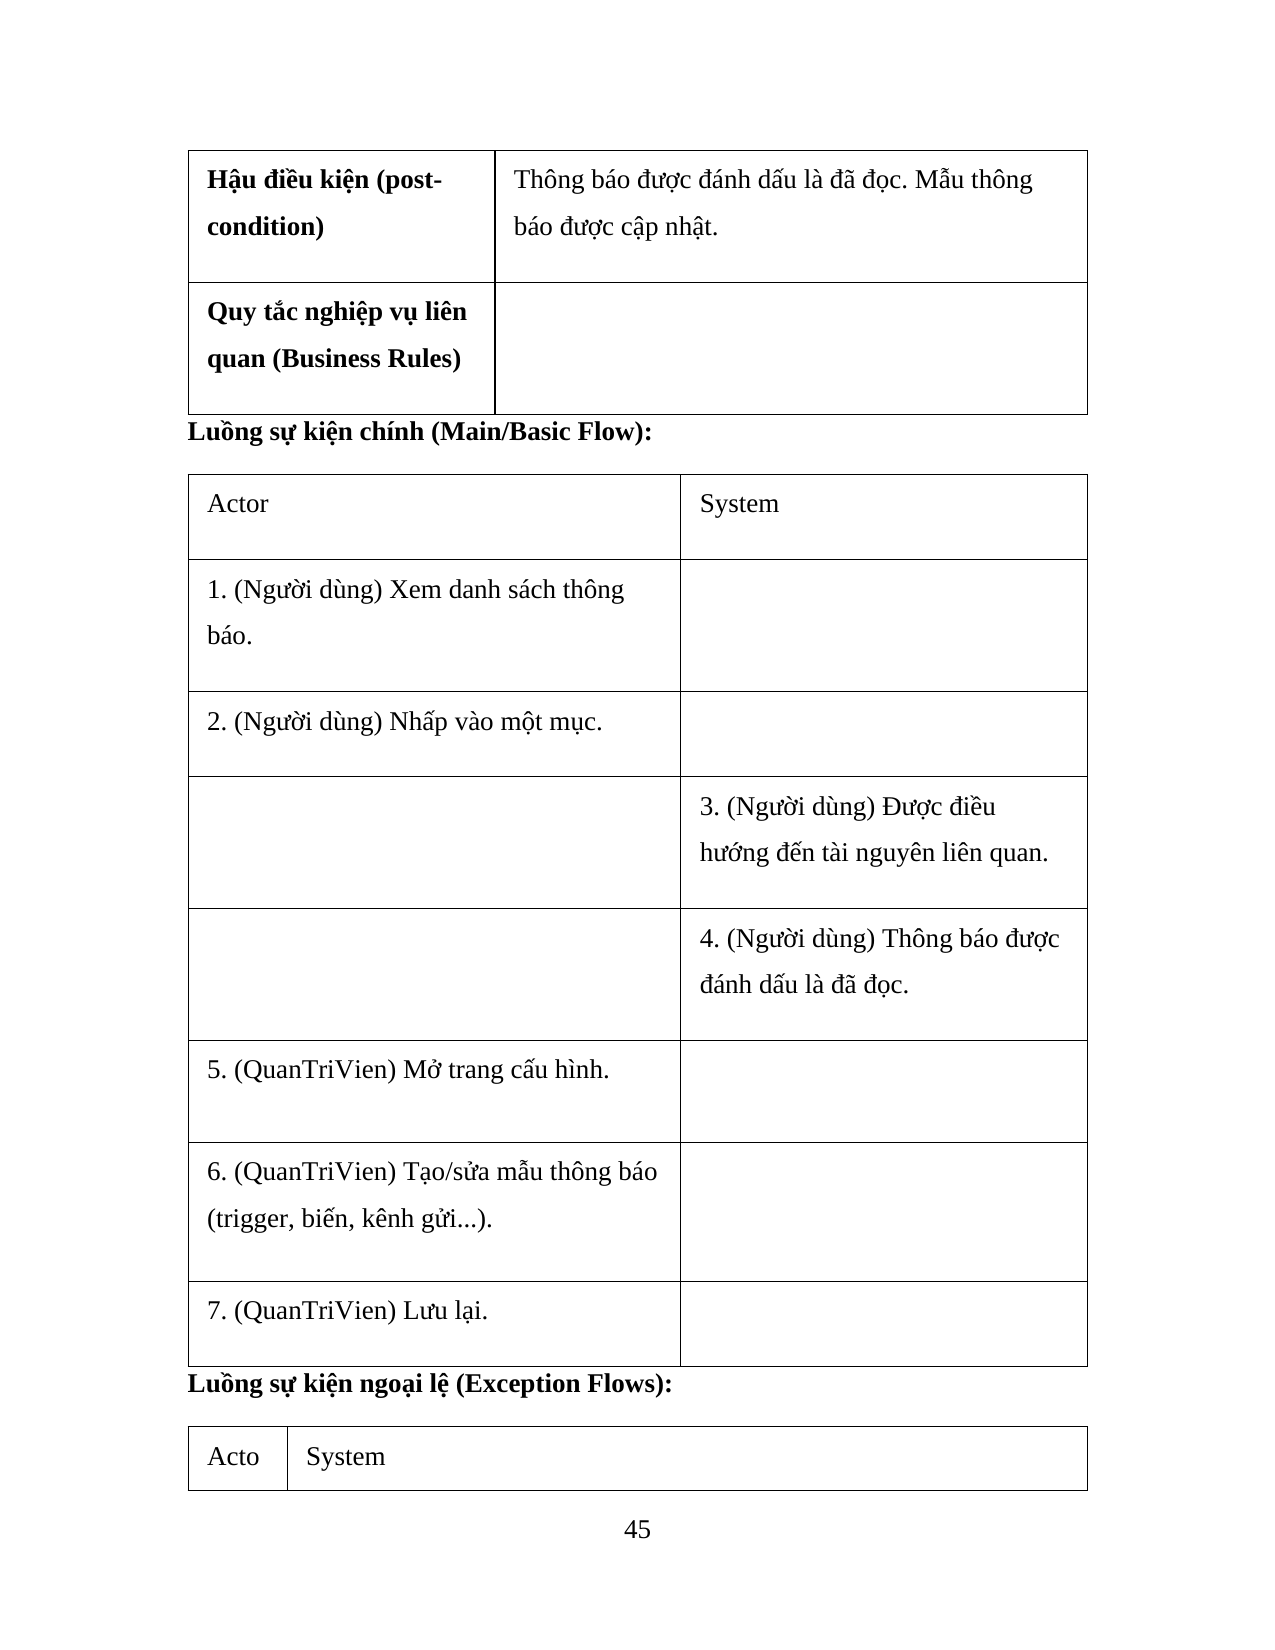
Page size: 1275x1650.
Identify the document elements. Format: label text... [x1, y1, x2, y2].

text Luồng sự kiện chính (Main/Basic Flow): [187, 415, 1087, 446]
table_cell 5. (QuanTriVien) Mở trang cấu hình. [189, 1041, 680, 1142]
table_cell [189, 777, 680, 908]
table_header Actor [189, 475, 680, 559]
table_cell Thông báo được đánh dấu là đã đọc. Mẫu thông báo được cập nhật. [496, 151, 1087, 282]
table_cell Quy tắc nghiệp vụ liên quan (Business Rules) [189, 283, 494, 414]
table_header System [681, 475, 1087, 559]
table_cell 7. (QuanTriVien) Lưu lại. [189, 1282, 680, 1366]
table_cell [496, 283, 1087, 414]
table_cell [681, 1041, 1087, 1142]
text Luồng sự kiện ngoại lệ (Exception Flows): [187, 1367, 1087, 1398]
table_cell [681, 560, 1087, 691]
table_header System [288, 1427, 1087, 1490]
table_header Actor [189, 1427, 287, 1490]
table_cell Hậu điều kiện (post-condition) [189, 151, 494, 282]
table_cell 6. (QuanTriVien) Tạo/sửa mẫu thông báo (trigger, biến, kênh gửi...). [189, 1143, 680, 1281]
table_cell 1. (Người dùng) Xem danh sách thông báo. [189, 560, 680, 691]
table_cell [681, 692, 1087, 776]
table_cell 3. (Người dùng) Được điều hướng đến tài nguyên liên quan. [681, 777, 1087, 908]
table_cell [681, 1143, 1087, 1281]
table_cell 2. (Người dùng) Nhấp vào một mục. [189, 692, 680, 776]
table_cell [189, 909, 680, 1040]
table_cell [681, 1282, 1087, 1366]
table_cell 4. (Người dùng) Thông báo được đánh dấu là đã đọc. [681, 909, 1087, 1040]
